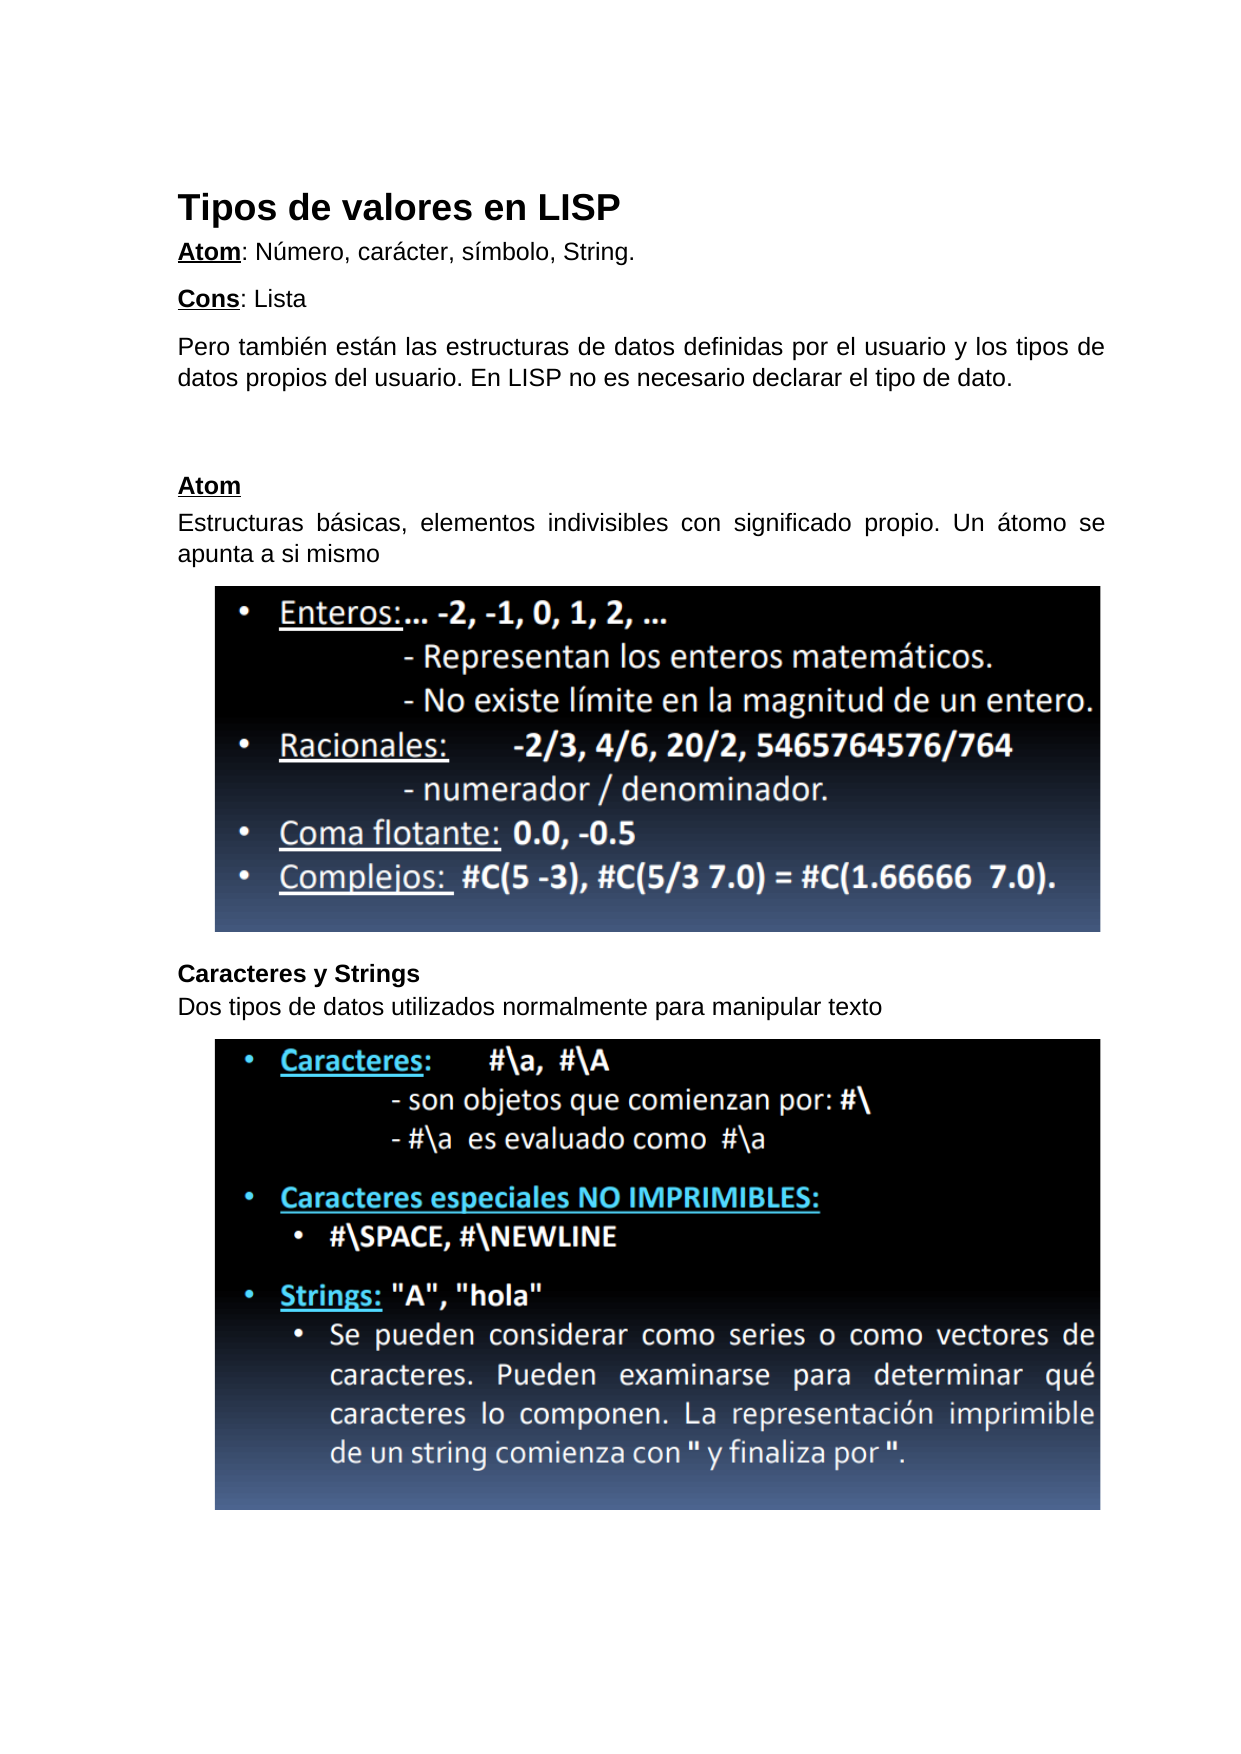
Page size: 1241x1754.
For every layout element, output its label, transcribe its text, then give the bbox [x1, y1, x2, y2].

subtitle Atom [177, 471, 1107, 500]
text Cons: Lista [177, 284, 1107, 313]
text Atom: Número, carácter, símbolo, String. [177, 237, 1107, 265]
text Pero también están las estructuras de datos definidas por el usuario y los tipos de datos propios del usuario. En LISP no es necesario declarar el tipo de dato. [177, 332, 1107, 392]
picture [214, 586, 1101, 932]
picture [214, 1039, 1101, 1510]
subtitle Caracteres y Strings [177, 959, 1107, 988]
subtitle Tipos de valores en LISP [177, 185, 1107, 228]
text Estructuras básicas, elementos indivisibles con significado propio. Un átomo se apunta a si mismo [177, 508, 1107, 568]
text Dos tipos de datos utilizados normalmente para manipular texto [177, 992, 1107, 1021]
